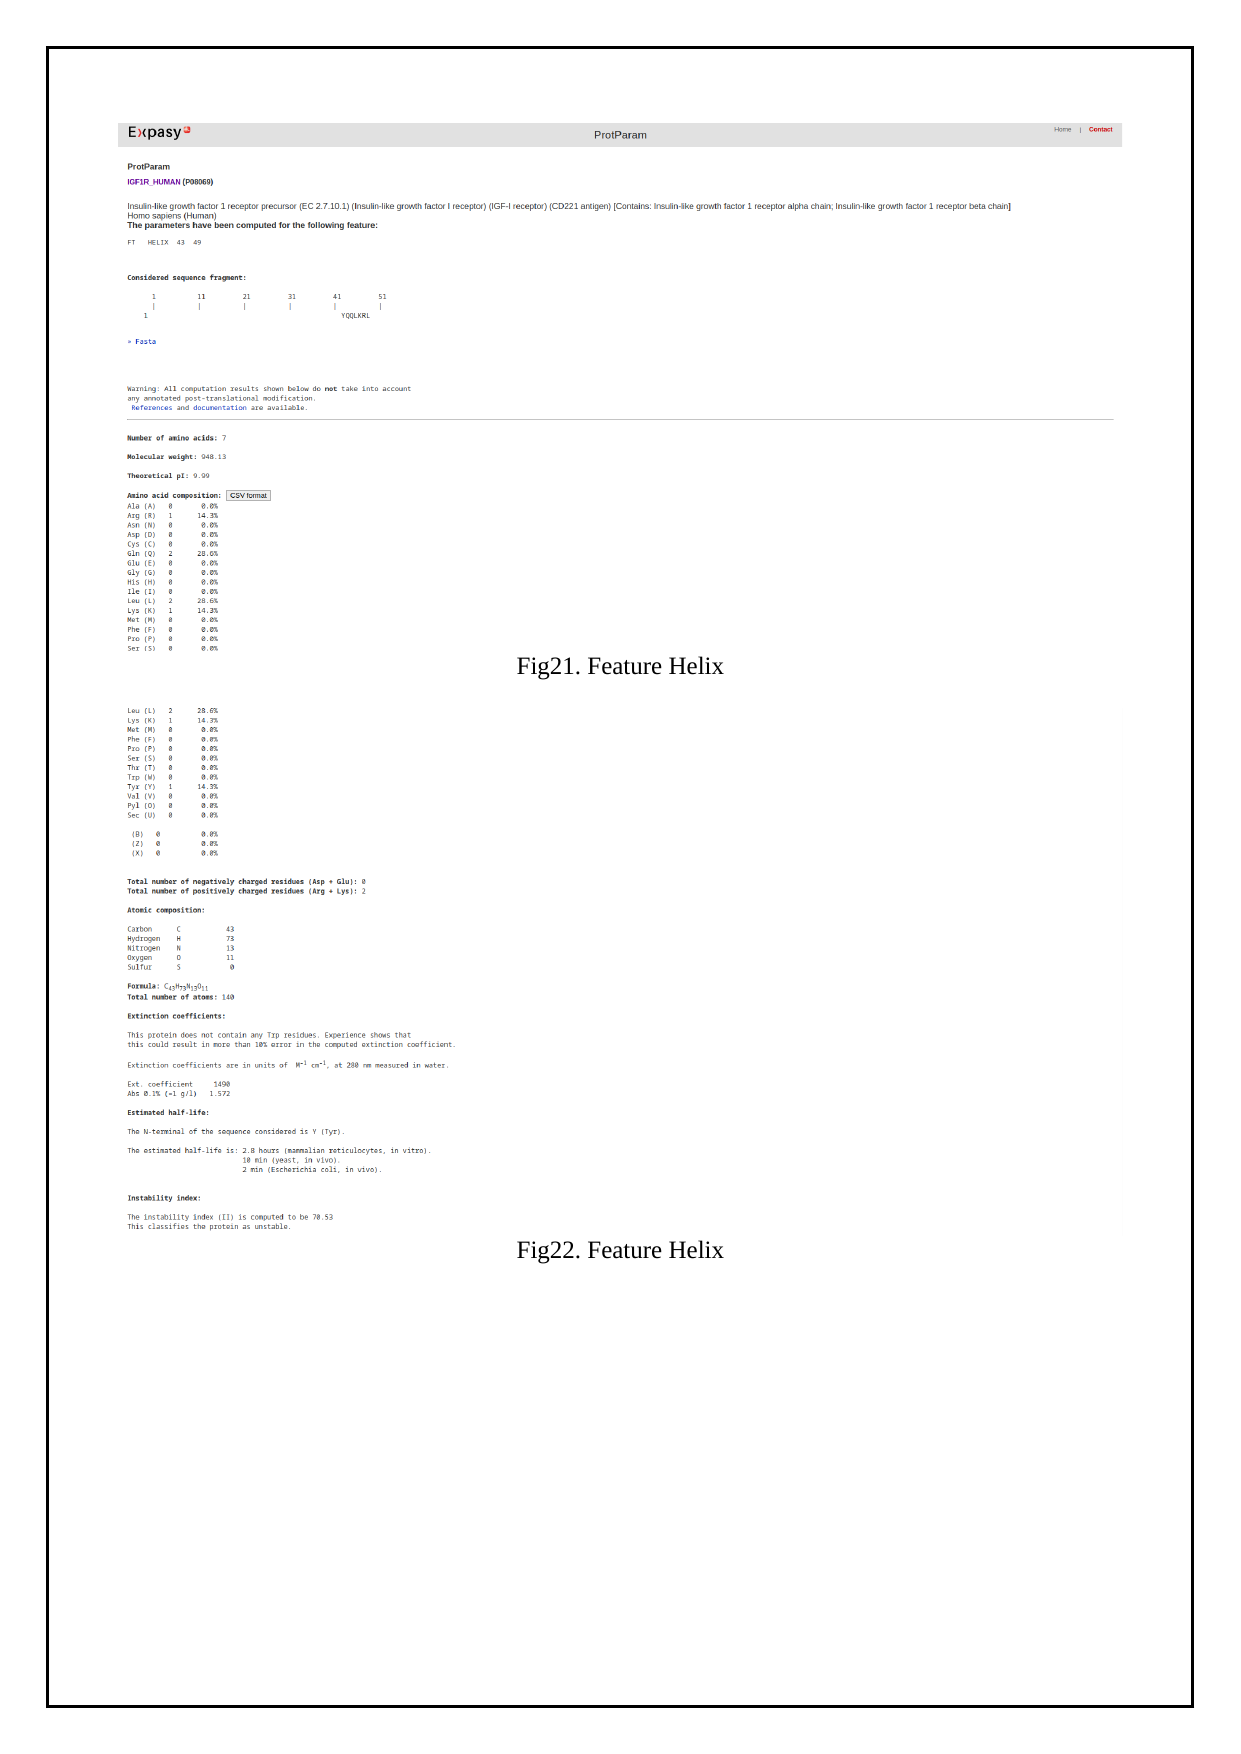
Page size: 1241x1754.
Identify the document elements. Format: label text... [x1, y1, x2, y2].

text Fig22. Feature Helix [123, 1236, 1117, 1264]
text Fig21. Feature Helix [123, 651, 1117, 679]
picture [118, 123, 1123, 651]
picture [118, 708, 1123, 1236]
